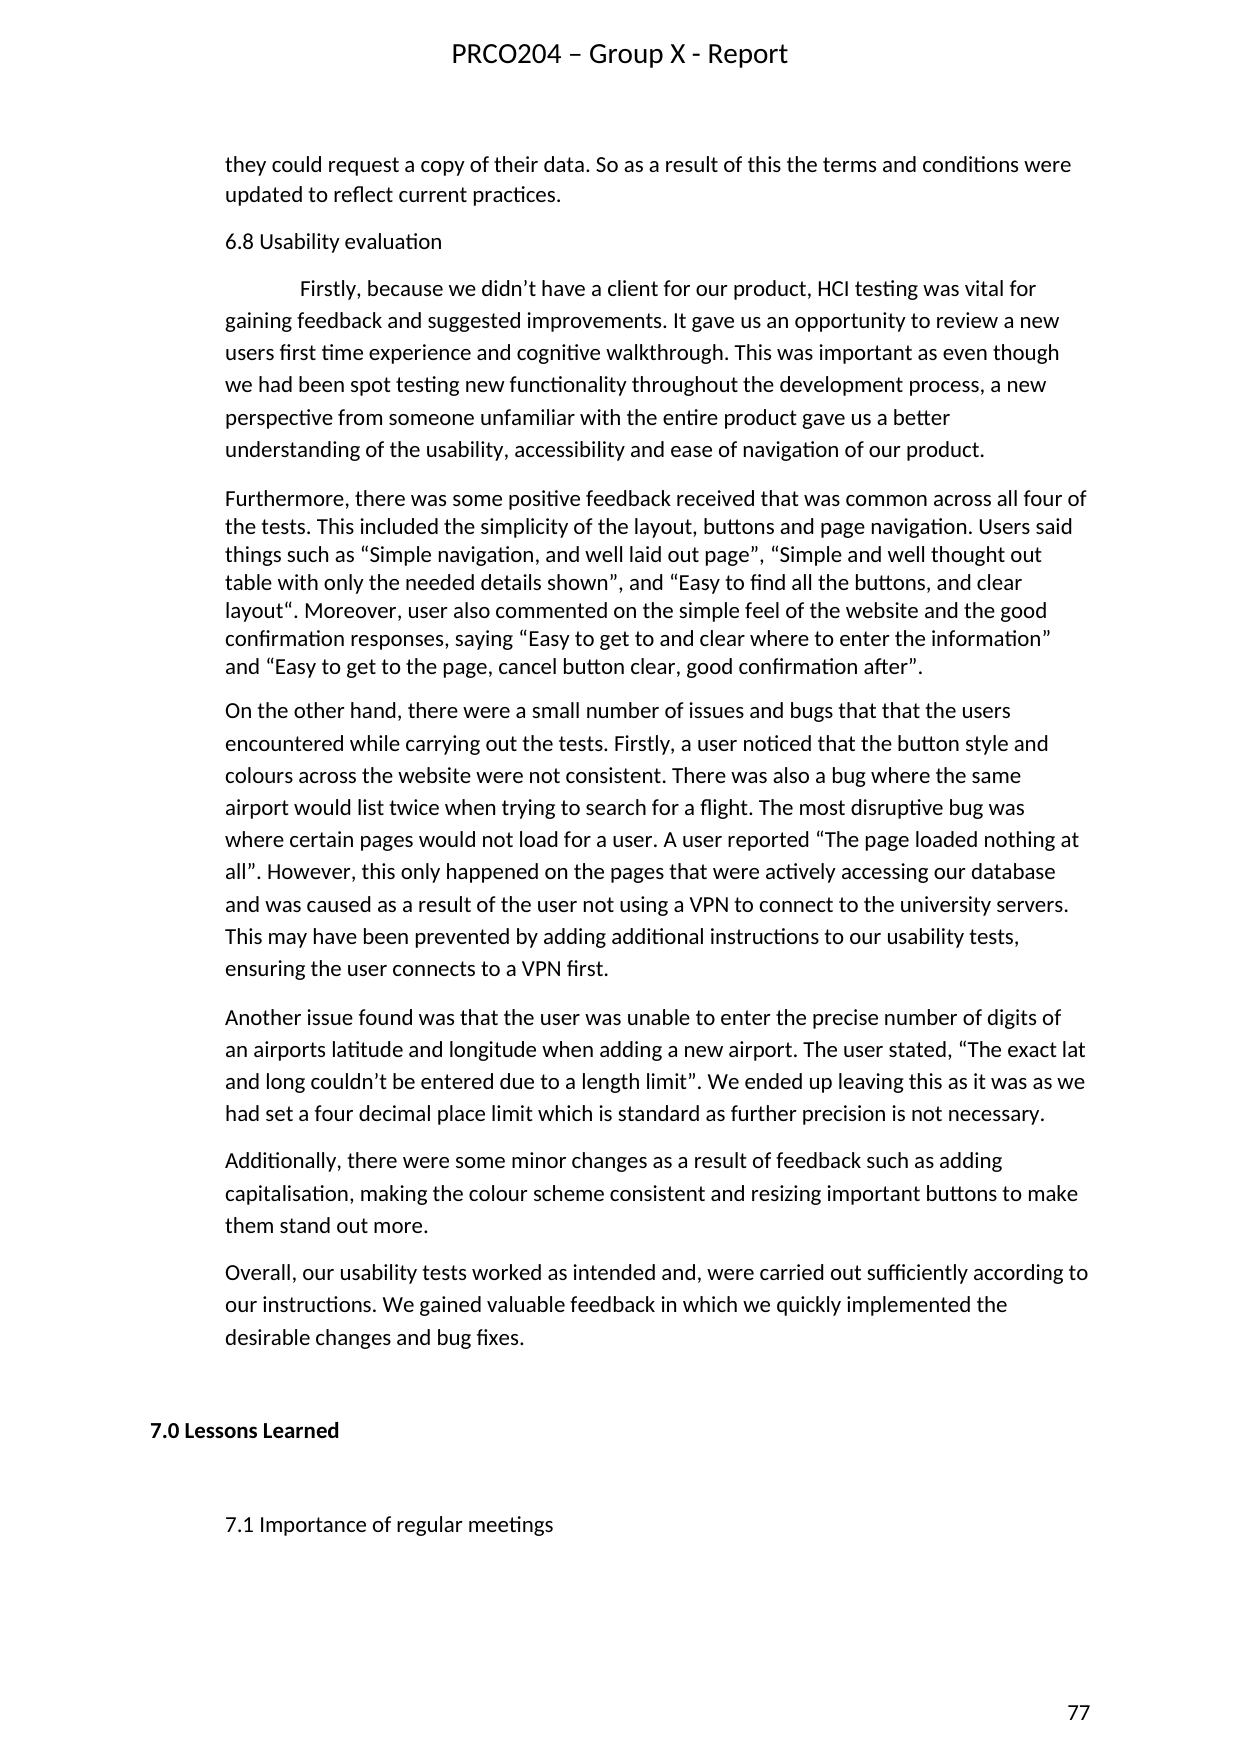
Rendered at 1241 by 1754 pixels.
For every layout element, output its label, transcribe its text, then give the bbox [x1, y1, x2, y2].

text Firstly, because we didn’t have a client for our product, HCI testing was vital for gaining feedback and suggested improvements. It gave us an opportunity to review a new users first time experience and cognitive walkthrough. This was important as even though we had been spot testing new functionality throughout the development process, a new perspective from someone unfamiliar with the entire product gave us a better understanding of the usability, accessibility and ease of navigation of our product. [225, 274, 1090, 463]
text Another issue found was that the user was unable to enter the precise number of digits of an airports latitude and longitude when adding a new airport. The user stated, “The exact lat and long couldn’t be entered due to a length limit”. We ended up leaving this as it was as we had set a four decimal place limit which is standard as further precision is not necessary. [225, 1003, 1090, 1127]
text 7.1 Importance of regular meetings [150, 1510, 1090, 1538]
text 7.0 Lessons Learned [150, 1417, 1090, 1445]
text Overall, our usability tests worked as intended and, were carried out sufficiently according to our instructions. We gained valuable feedback in which we quickly implemented the desirable changes and bug fixes. [225, 1258, 1090, 1351]
text 6.8 Usability evaluation [150, 227, 1090, 255]
text On the other hand, there were a small number of issues and bugs that that the users encountered while carrying out the tests. Firstly, a user noticed that the button style and colours across the website were not consistent. There was also a bug where the same airport would list twice when trying to search for a flight. The most disruptive bug was where certain pages would not load for a user. A user reported “The page loaded nothing at all”. However, this only happened on the pages that were actively accessing our database and was caused as a result of the user not using a VPN to connect to the university servers. This may have been prevented by adding additional instructions to our usability tests, ensuring the user connects to a VPN first. [225, 697, 1090, 982]
text Additionally, there were some minor changes as a result of feedback such as adding capitalisation, making the colour scheme consistent and resizing important buttons to make them stand out more. [225, 1147, 1090, 1239]
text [225, 150, 1090, 208]
text Furthermore, there was some positive feedback received that was common across all four of the tests. This included the simplicity of the layout, buttons and page navigation. Users said things such as “Simple navigation, and well laid out page”, “Simple and well thought out table with only the needed details shown”, and “Easy to find all the buttons, and clear layout“. Moreover, user also commented on the simple feel of the website and the good confirmation responses, saying “Easy to get to and clear where to enter the information” and “Easy to get to the page, cancel button clear, good confirmation after”. [225, 484, 1090, 680]
